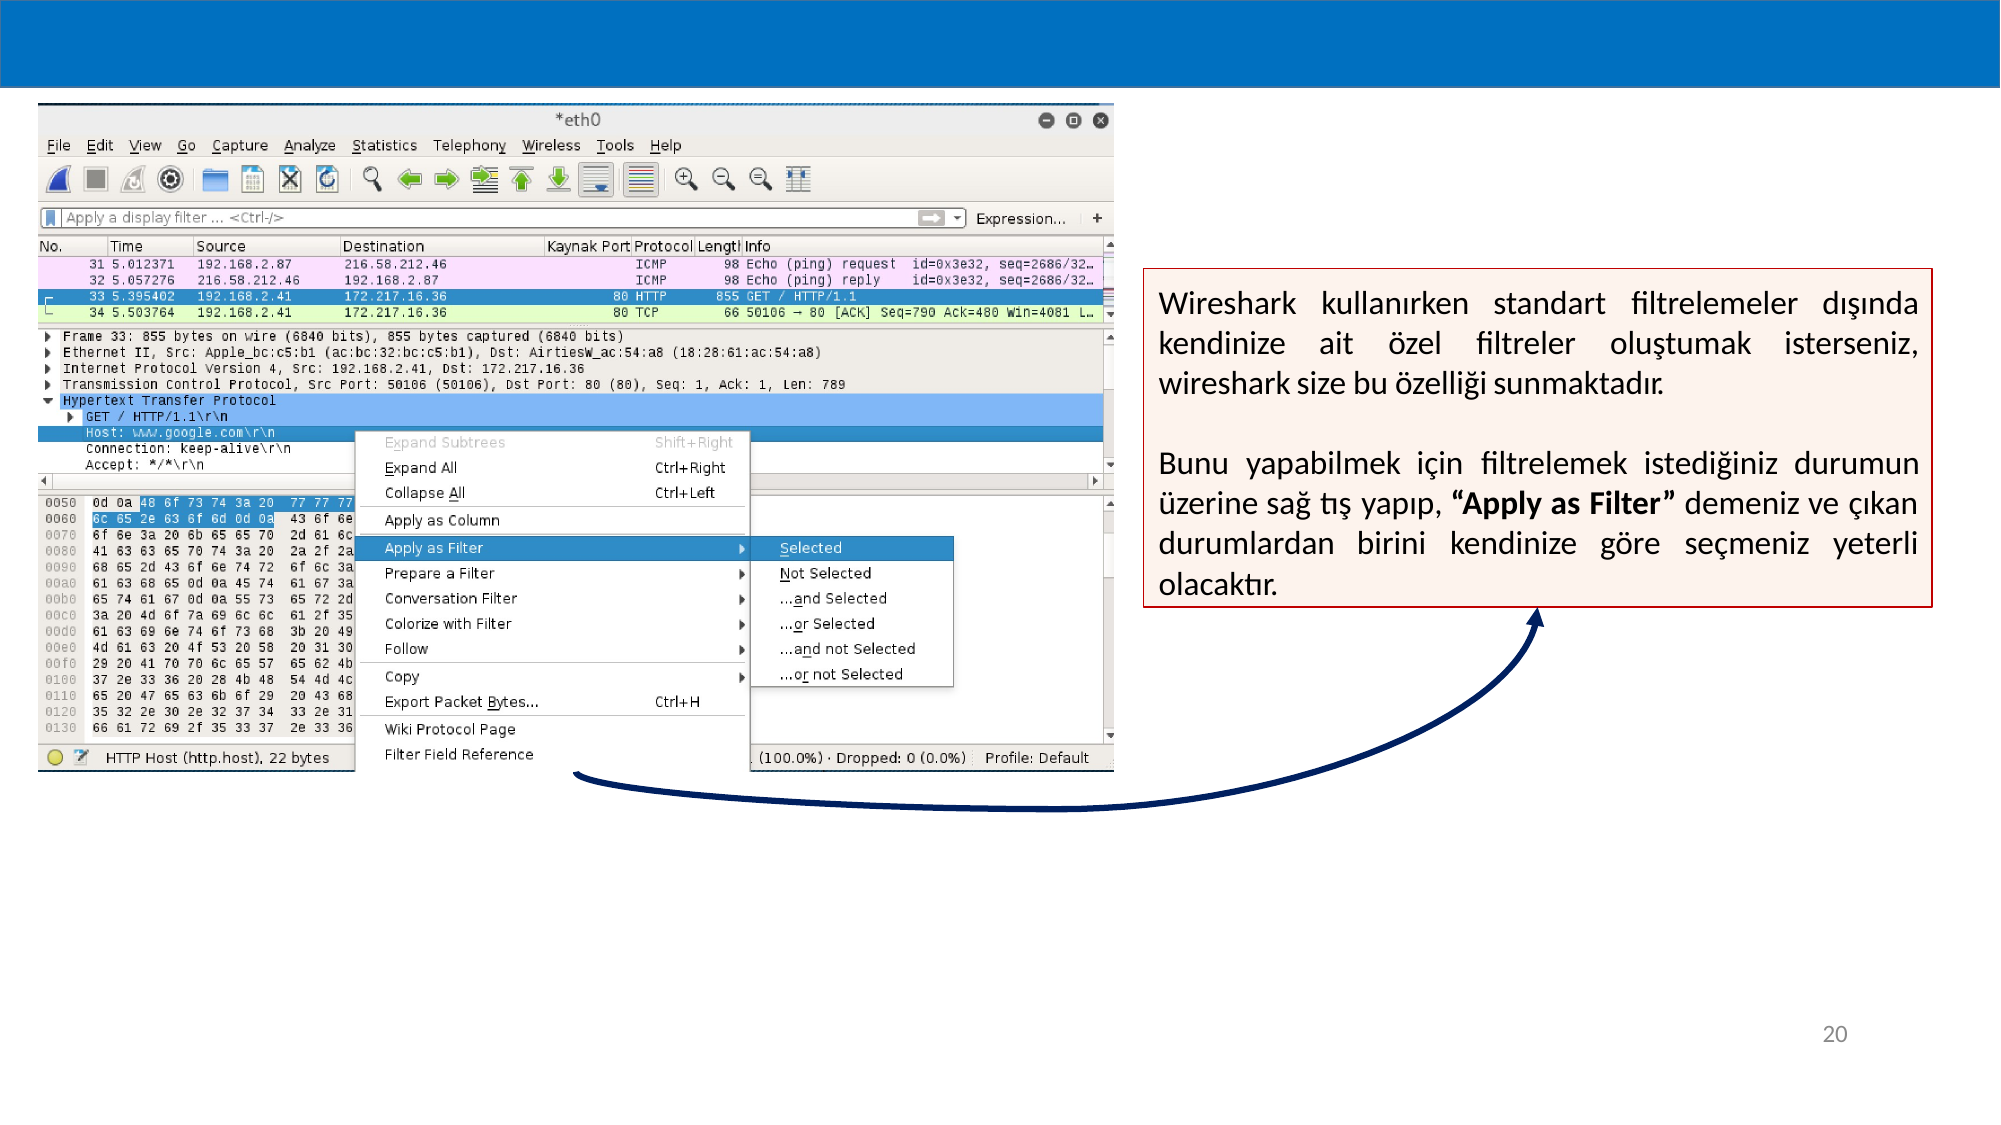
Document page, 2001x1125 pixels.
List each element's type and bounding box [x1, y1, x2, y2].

picture [38, 103, 1114, 772]
